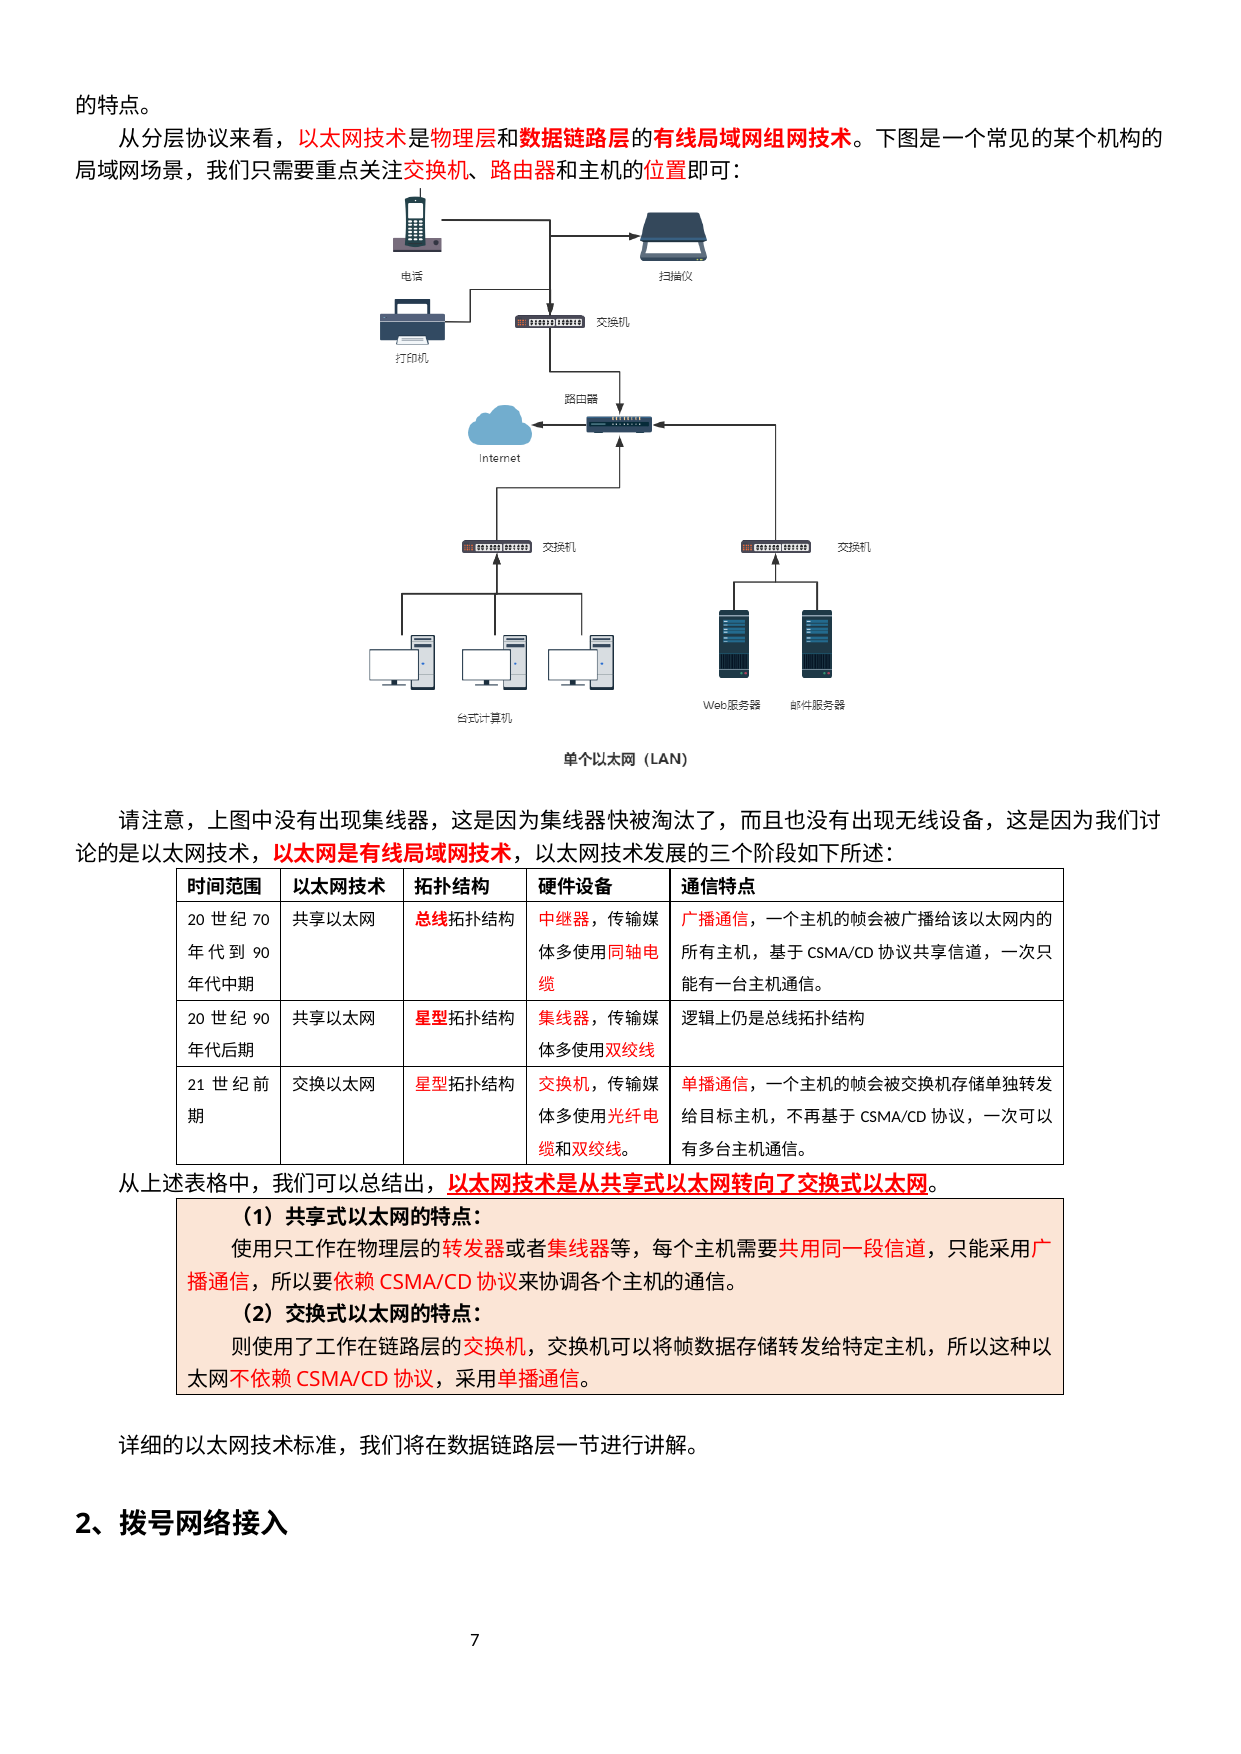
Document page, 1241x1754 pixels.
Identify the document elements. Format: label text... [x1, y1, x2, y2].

table_header 拓扑结构 [404, 869, 526, 901]
table_cell 星型拓扑结构 [404, 1001, 526, 1066]
table_cell 20世纪90年代后期 [177, 1001, 280, 1066]
table_header （1）共享式以太网的特点： 使用只工作在物理层的转发器或者集线器等，每个主机需要共用同一段信道，只能采用广播通信，所以要依赖CSMA/CD协议来协调各个主机的通信。 （2）交换式以太网的特点： 则使用了工作在链路层的交换机，交换机可以将帧数据存储转发给特定主机，所以这种以太网不依赖CSMA/CD协议，采用单播通信。 [177, 1199, 1063, 1394]
subtitle 拨号网络接入 [75, 1489, 1165, 1554]
table_cell 逻辑上仍是总线拓扑结构 [671, 1001, 1063, 1066]
table_cell 20世纪70年代到90年代中期 [177, 902, 280, 1000]
table_header 以太网技术 [281, 869, 403, 901]
table_cell 共享以太网 [281, 902, 403, 1000]
table_cell 总线拓扑结构 [404, 902, 526, 1000]
table_cell 单播通信，一个主机的帧会被交换机存储单独转发给目标主机，不再基于CSMA/CD协议，一次可以有多台主机通信。 [671, 1067, 1063, 1164]
table_cell 星型拓扑结构 [404, 1067, 526, 1164]
table_cell 中继器，传输媒体多使用同轴电缆 [527, 902, 669, 1000]
table_cell 交换以太网 [281, 1067, 403, 1164]
table_cell 21世纪前期 [177, 1067, 280, 1164]
table_header 时间范围 [177, 869, 280, 901]
table_header 通信特点 [671, 869, 1063, 901]
table_cell 广播通信，一个主机的帧会被广播给该以太网内的所有主机，基于CSMA/CD协议共享信道，一次只能有一台主机通信。 [671, 902, 1063, 1000]
table_header 硬件设备 [527, 869, 669, 901]
list 从上述表格中，我们可以总结出，以太网技术是从共享式以太网转向了交换式以太网。 [75, 1165, 1165, 1198]
table_cell 共享以太网 [281, 1001, 403, 1066]
table_cell 交换机，传输媒体多使用光纤电缆和双绞线。 [527, 1067, 669, 1164]
picture [353, 185, 887, 774]
table_cell 集线器，传输媒体多使用双绞线 [527, 1001, 669, 1066]
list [75, 88, 1165, 120]
list 从分层协议来看，以太网技术是物理层和数据链路层的有线局域网组网技术。下图是一个常见的某个机构的局域网场景，我们只需要重点关注交换机、路由器和主机的位置即可： [75, 120, 1165, 185]
list 请注意，上图中没有出现集线器，这是因为集线器快被淘汰了，而且也没有出现无线设备，这是因为我们讨论的是以太网技术，以太网是有线局域网技术，以太网技术发展的三个阶段如下所述： [75, 803, 1165, 868]
list 详细的以太网技术标准，我们将在数据链路层一节进行讲解。 [75, 1427, 1165, 1460]
